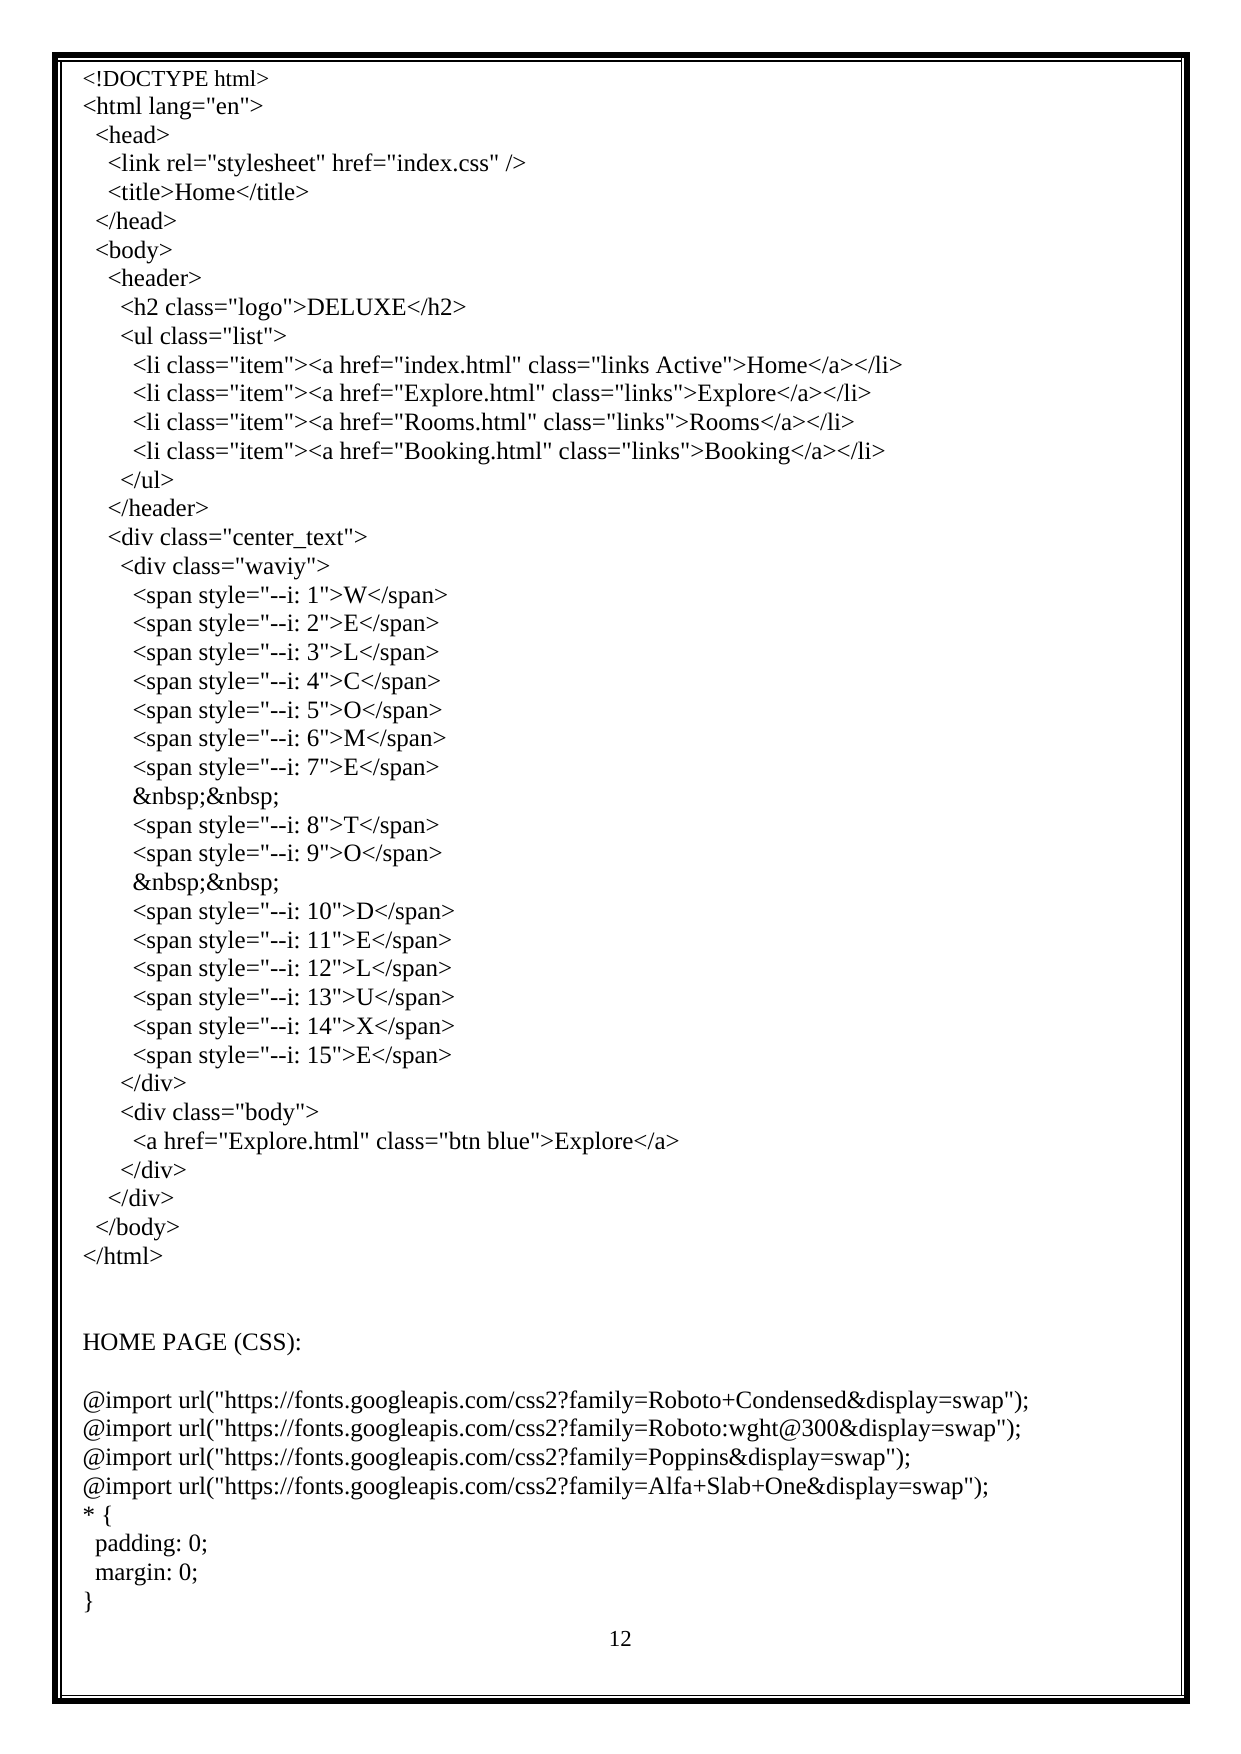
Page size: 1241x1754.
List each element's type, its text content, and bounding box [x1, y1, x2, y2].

text </html> [82, 1241, 1160, 1270]
text </head> [82, 206, 1160, 235]
text <div class="waviy"> [82, 551, 1160, 580]
text &nbsp;&nbsp; [82, 781, 1160, 810]
text <span style="--i: 7">E</span> [82, 752, 1160, 781]
text @import url("https://fonts.googleapis.com/css2?family=Roboto+Condensed&display=swap"); [82, 1385, 1160, 1413]
text <span style="--i: 8">T</span> [82, 810, 1160, 838]
text <html lang="en"> [82, 91, 1160, 120]
text <li class="item"><a href="Rooms.html" class="links">Rooms</a></li> [82, 407, 1160, 436]
text <div class="body"> [82, 1097, 1160, 1126]
text <div class="center_text"> [82, 522, 1160, 551]
text </ul> [82, 465, 1160, 493]
text <link rel="stylesheet" href="index.css" /> [82, 148, 1160, 177]
text <span style="--i: 1">W</span> [82, 580, 1160, 608]
text @import url("https://fonts.googleapis.com/css2?family=Poppins&display=swap"); [82, 1442, 1160, 1471]
text <span style="--i: 4">C</span> [82, 666, 1160, 695]
text <span style="--i: 14">X</span> [82, 1011, 1160, 1040]
text <span style="--i: 6">M</span> [82, 723, 1160, 752]
text <span style="--i: 3">L</span> [82, 637, 1160, 666]
text <a href="Explore.html" class="btn blue">Explore</a> [82, 1126, 1160, 1155]
text <head> [82, 120, 1160, 148]
text <!DOCTYPE html> [82, 64, 1160, 91]
text padding: 0; [82, 1528, 1160, 1557]
text <h2 class="logo">DELUXE</h2> [82, 292, 1160, 321]
text &nbsp;&nbsp; [82, 867, 1160, 896]
text @import url("https://fonts.googleapis.com/css2?family=Roboto:wght@300&display=swap"); [82, 1413, 1160, 1442]
text <span style="--i: 15">E</span> [82, 1040, 1160, 1068]
text </div> [82, 1155, 1160, 1183]
text </body> [82, 1212, 1160, 1241]
text <span style="--i: 12">L</span> [82, 953, 1160, 982]
text <title>Home</title> [82, 177, 1160, 206]
text <span style="--i: 10">D</span> [82, 896, 1160, 925]
text </div> [82, 1068, 1160, 1097]
text <span style="--i: 13">U</span> [82, 982, 1160, 1011]
text <li class="item"><a href="Explore.html" class="links">Explore</a></li> [82, 378, 1160, 407]
text </header> [82, 493, 1160, 522]
text HOME PAGE (CSS): [82, 1327, 1160, 1356]
text } [82, 1586, 1160, 1615]
text <span style="--i: 2">E</span> [82, 608, 1160, 637]
text <ul class="list"> [82, 321, 1160, 350]
text <li class="item"><a href="Booking.html" class="links">Booking</a></li> [82, 436, 1160, 465]
text <li class="item"><a href="index.html" class="links Active">Home</a></li> [82, 350, 1160, 378]
text @import url("https://fonts.googleapis.com/css2?family=Alfa+Slab+One&display=swap"); [82, 1471, 1160, 1500]
text <span style="--i: 5">O</span> [82, 695, 1160, 723]
text margin: 0; [82, 1557, 1160, 1586]
text <span style="--i: 9">O</span> [82, 838, 1160, 867]
text <header> [82, 263, 1160, 292]
text </div> [82, 1183, 1160, 1212]
text <body> [82, 235, 1160, 263]
text * { [82, 1500, 1160, 1528]
text <span style="--i: 11">E</span> [82, 925, 1160, 953]
